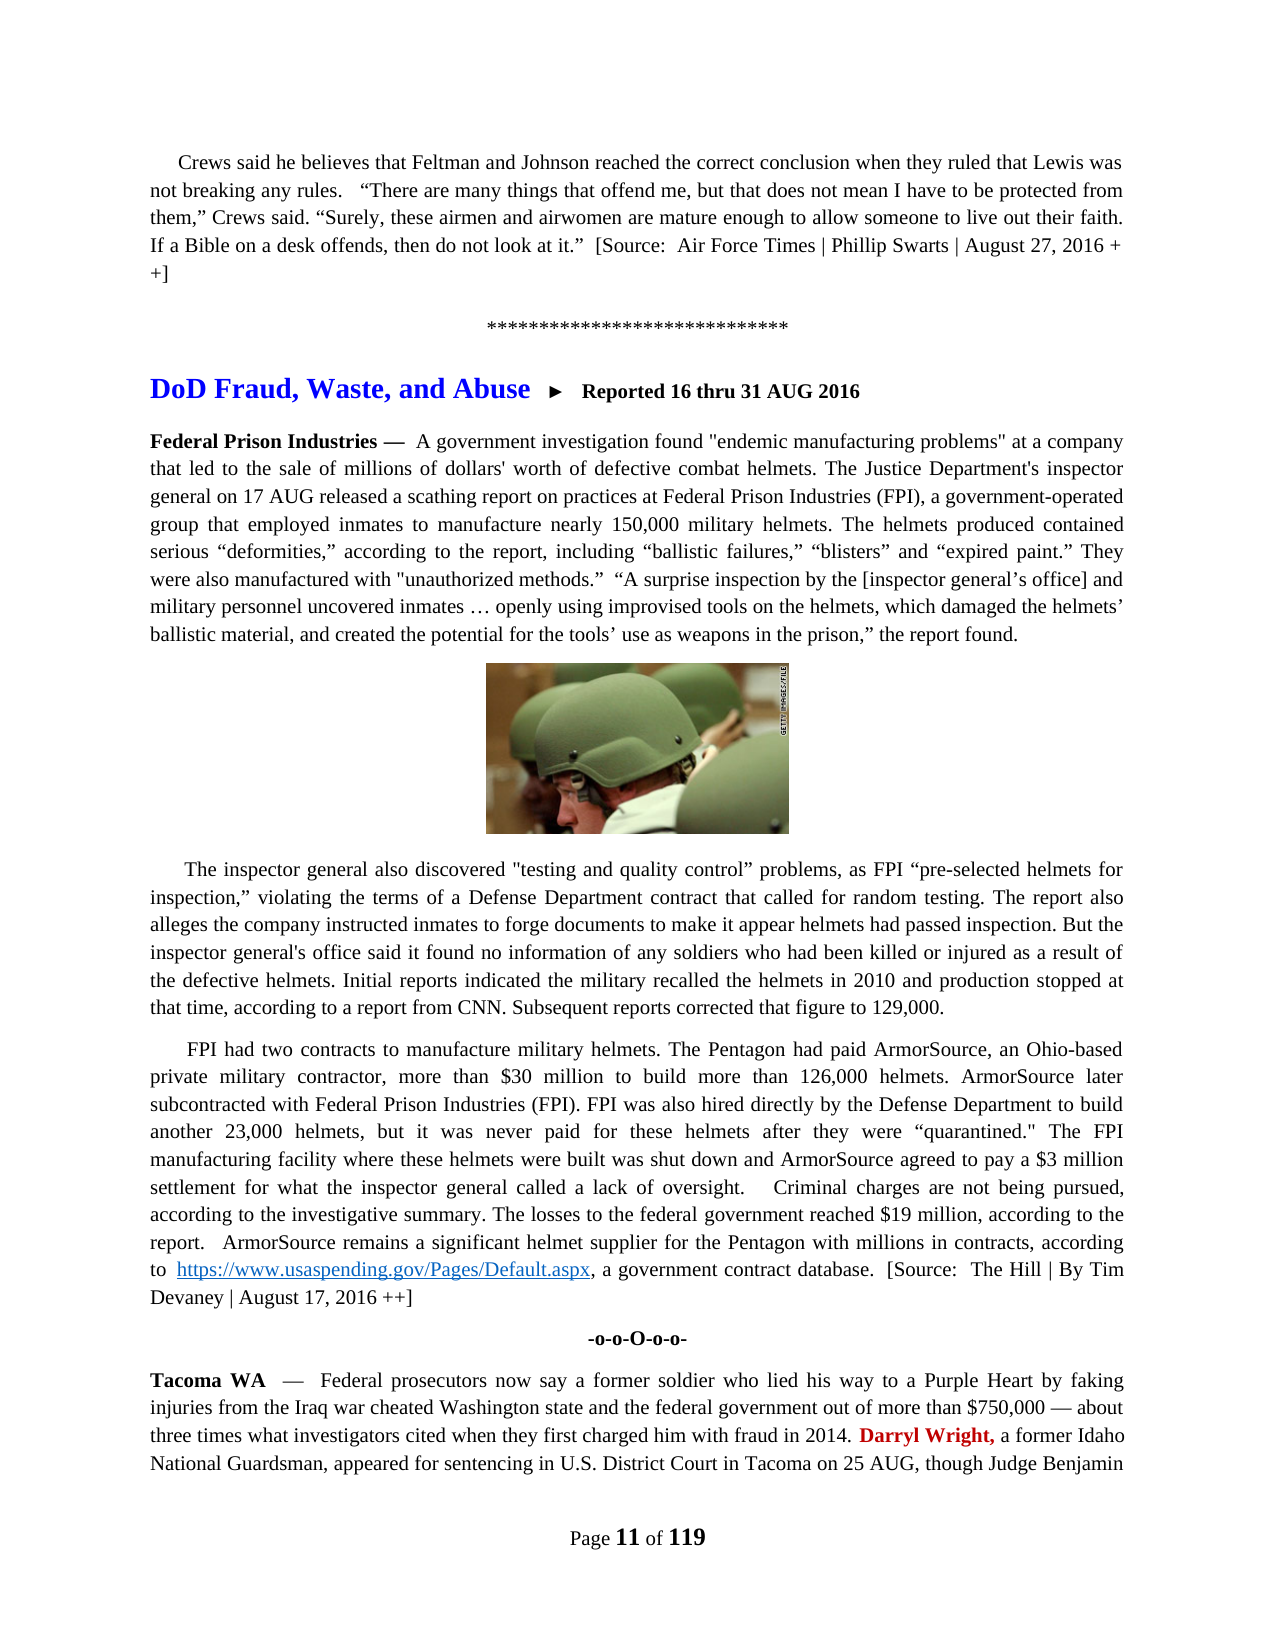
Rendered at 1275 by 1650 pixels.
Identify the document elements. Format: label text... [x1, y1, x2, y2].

text ***************************** [150, 316, 1125, 340]
text FPI had two contracts to manufacture military helmets. The Pentagon had paid ArmorSource, an Ohio-based private military contractor, more than $30 million to build more than 126,000 helmets. ArmorSource later subcontracted with Federal Prison Industries (FPI). FPI was also hired directly by the Defense Department to build another 23,000 helmets, but it was never paid for these helmets after they were “quarantined." The FPI manufacturing facility where these helmets were built was shut down and ArmorSource agreed to pay a $3 million settlement for what the inspector general called a lack of oversight. Criminal charges are not being pursued, according to the investigative summary. The losses to the federal government reached $19 million, according to the report. ArmorSource remains a significant helmet supplier for the Pentagon with millions in contracts, according to https://www.usaspending.gov/Pages/Default.aspx, a government contract database. [Source: The Hill | By Tim Devaney | August 17, 2016 ++] [150, 1037, 1125, 1202]
text DoD Fraud, Waste, and Abuse ► Reported 16 thru 31 AUG 2016 [150, 371, 1125, 404]
text The inspector general also discovered "testing and quality control” problems, as FPI “pre-selected helmets for inspection,” violating the terms of a Defense Department contract that called for random testing. The report also alleges the company instructed inmates to forge documents to make it appear helmets had passed inspection. But the inspector general's office said it found no information of any soldiers who had been killed or injured as a result of the defective helmets. Initial reports indicated the military recalled the helmets in 2010 and production stopped at that time, according to a report from CNN. Subsequent reports corrected that figure to 129,000. [150, 857, 1125, 1019]
text Crews said he believes that Feltman and Johnson reached the correct conclusion when they ruled that Lewis was not breaking any rules. “There are many things that offend me, but that does not mean I have to be protected from them,” Crews said. “Surely, these airmen and airwomen are mature enough to allow someone to live out their faith. If a Bible on a desk offends, then do not look at it.” [Source: Air Force Times | Phillip Swarts | August 27, 2016 ++] [150, 150, 1125, 284]
text -o-o-O-o-o- [150, 1326, 1125, 1350]
picture [486, 663, 789, 834]
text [150, 1368, 1125, 1474]
text Federal Prison Industries — A government investigation found "endemic manufacturing problems" at a company that led to the sale of millions of dollars' worth of defective combat helmets. The Justice Department's inspector general on 17 AUG released a scathing report on practices at Federal Prison Industries (FPI), a government-operated group that employed inmates to manufacture nearly 150,000 military helmets. The helmets produced contained serious “deformities,” according to the report, including “ballistic failures,” “blisters” and “expired paint.” They were also manufactured with "unauthorized methods.” “A surprise inspection by the [inspector general’s office] and military personnel uncovered inmates … openly using improvised tools on the helmets, which damaged the helmets’ ballistic material, and created the potential for the tools’ use as weapons in the prison,” the report found. [150, 429, 1125, 646]
